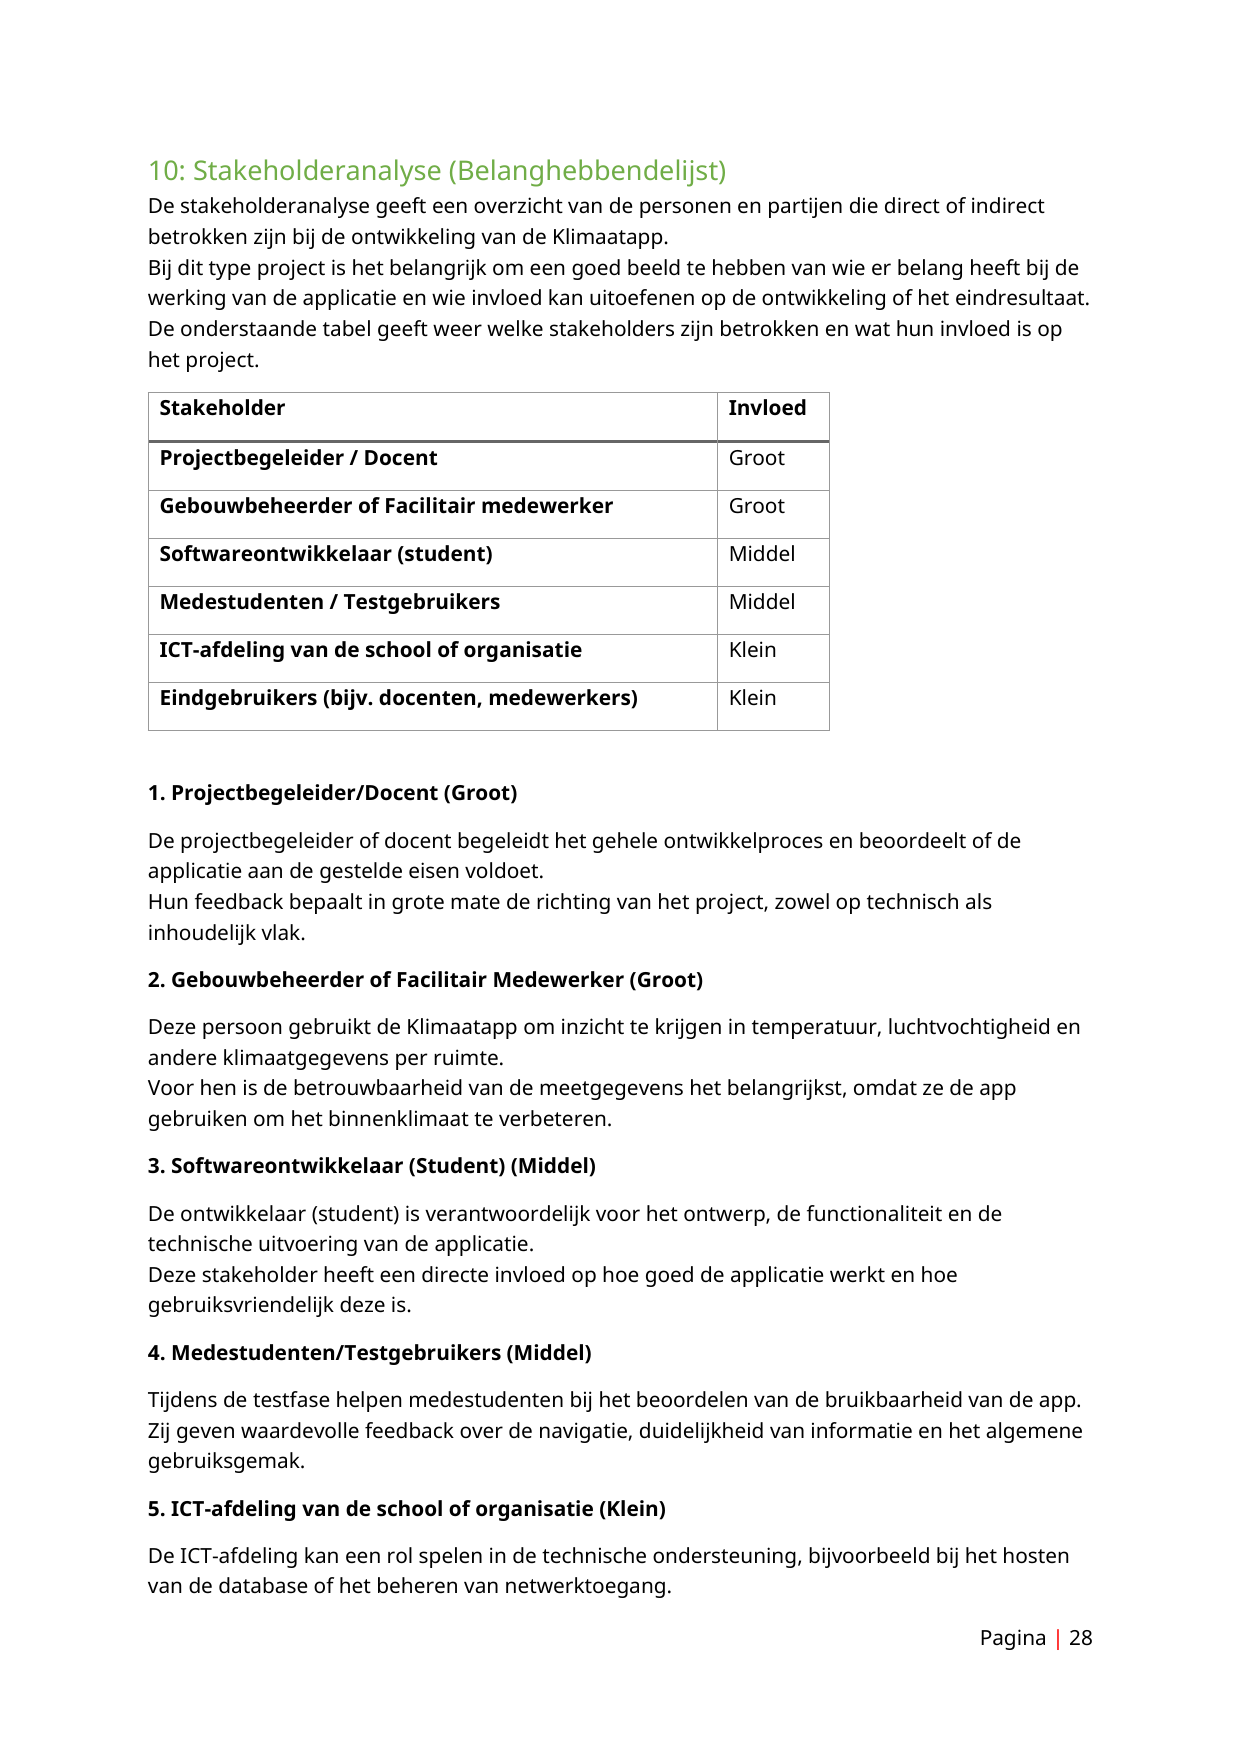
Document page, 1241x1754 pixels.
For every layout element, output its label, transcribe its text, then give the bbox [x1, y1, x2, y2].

table_cell ICT-afdeling van de school of organisatie [149, 635, 717, 682]
text 1. Projectbegeleider/Docent (Groot) [148, 778, 1093, 807]
table_cell Middel [718, 539, 829, 586]
table_cell Groot [718, 443, 829, 490]
table_cell Groot [718, 491, 829, 538]
table_cell Projectbegeleider / Docent [149, 443, 717, 490]
table_header Stakeholder [149, 393, 717, 440]
text De ontwikkelaar (student) is verantwoordelijk voor het ontwerp, de functionaliteit en de technische uitvoering van de applicatie. Deze stakeholder heeft een directe invloed op hoe goed de applicatie werkt en hoe gebruiksvriendelijk deze is. [148, 1199, 1093, 1319]
table_cell Gebouwbeheerder of Facilitair medewerker [149, 491, 717, 538]
table_cell Klein [718, 683, 829, 730]
table_header Invloed [718, 393, 829, 440]
subtitle 10: Stakeholderanalyse (Belanghebbendelijst) [148, 152, 1093, 189]
text De stakeholderanalyse geeft een overzicht van de personen en partijen die direct of indirect betrokken zijn bij de ontwikkeling van de Klimaatapp. Bij dit type project is het belangrijk om een goed beeld te hebben van wie er belang heeft bij de werking van de applicatie en wie invloed kan uitoefenen op de ontwikkeling of het eindresultaat. De onderstaande tabel geeft weer welke stakeholders zijn betrokken en wat hun invloed is op het project. [148, 192, 1093, 373]
table_cell Middel [718, 587, 829, 634]
text 4. Medestudenten/Testgebruikers (Middel) [148, 1338, 1093, 1366]
text De projectbegeleider of docent begeleidt het gehele ontwikkelproces en beoordeelt of de applicatie aan de gestelde eisen voldoet. Hun feedback bepaalt in grote mate de richting van het project, zowel op technisch als inhoudelijk vlak. [148, 826, 1093, 946]
table_cell Eindgebruikers (bijv. docenten, medewerkers) [149, 683, 717, 730]
table_cell Klein [718, 635, 829, 682]
text 2. Gebouwbeheerder of Facilitair Medewerker (Groot) [148, 965, 1093, 993]
text Deze persoon gebruikt de Klimaatapp om inzicht te krijgen in temperatuur, luchtvochtigheid en andere klimaatgegevens per ruimte. Voor hen is de betrouwbaarheid van de meetgegevens het belangrijkst, omdat ze de app gebruiken om het binnenklimaat te verbeteren. [148, 1012, 1093, 1133]
text 3. Softwareontwikkelaar (Student) (Middel) [148, 1151, 1093, 1180]
text 5. ICT-afdeling van de school of organisatie (Klein) [148, 1494, 1093, 1522]
table_cell Softwareontwikkelaar (student) [149, 539, 717, 586]
table_cell Medestudenten / Testgebruikers [149, 587, 717, 634]
text Tijdens de testfase helpen medestudenten bij het beoordelen van de bruikbaarheid van de app. Zij geven waardevolle feedback over de navigatie, duidelijkheid van informatie en het algemene gebruiksgemak. [148, 1385, 1093, 1475]
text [148, 1541, 1093, 1600]
